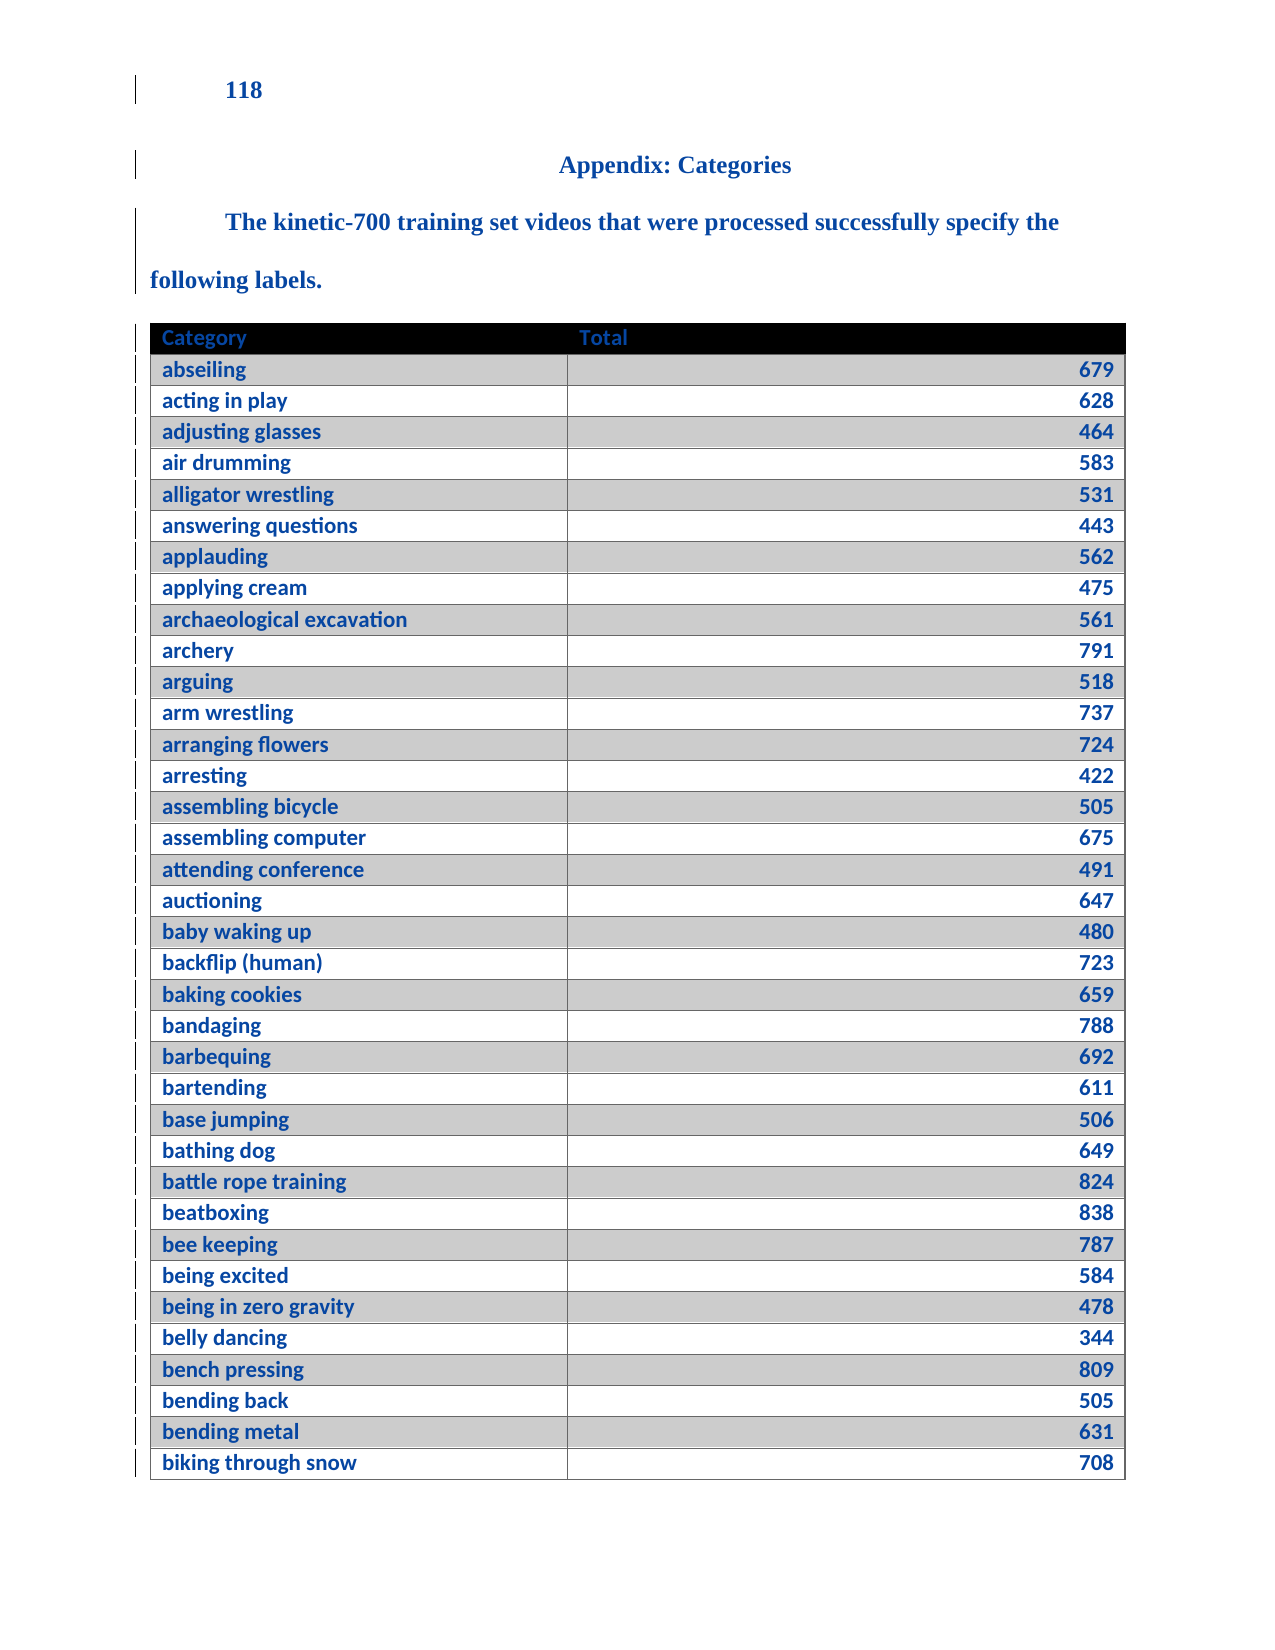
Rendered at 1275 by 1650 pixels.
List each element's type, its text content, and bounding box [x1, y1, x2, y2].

table_cell 647 [568, 886, 1124, 916]
table_cell beatboxing [151, 1199, 567, 1229]
table_cell arresting [151, 761, 567, 791]
table_cell 723 [568, 949, 1124, 979]
table_header Category [151, 324, 567, 354]
table_cell 561 [568, 605, 1124, 635]
table_cell 583 [568, 449, 1124, 479]
table_cell 562 [568, 542, 1124, 572]
table_cell 838 [568, 1199, 1124, 1229]
subtitle Appendix: Categories [150, 150, 1125, 179]
table_cell 724 [568, 730, 1124, 760]
table_cell 611 [568, 1074, 1124, 1104]
table_cell assembling computer [151, 824, 567, 854]
table_cell 659 [568, 980, 1124, 1010]
table_cell 631 [568, 1417, 1124, 1447]
table_cell air drumming [151, 449, 567, 479]
table_cell bee keeping [151, 1230, 567, 1260]
table_cell 505 [568, 792, 1124, 822]
table_cell answering questions [151, 511, 567, 541]
table_cell arranging flowers [151, 730, 567, 760]
table_cell acting in play [151, 386, 567, 416]
table_cell 506 [568, 1105, 1124, 1135]
table_cell 344 [568, 1324, 1124, 1354]
table_cell 692 [568, 1042, 1124, 1072]
table_cell being excited [151, 1261, 567, 1291]
table_cell 518 [568, 667, 1124, 697]
table_cell 708 [568, 1449, 1124, 1479]
table_cell assembling bicycle [151, 792, 567, 822]
table_cell 787 [568, 1230, 1124, 1260]
table_cell 675 [568, 824, 1124, 854]
table_cell battle rope training [151, 1167, 567, 1197]
table_cell base jumping [151, 1105, 567, 1135]
table_cell being in zero gravity [151, 1292, 567, 1322]
table_cell 809 [568, 1355, 1124, 1385]
table_cell bench pressing [151, 1355, 567, 1385]
table_cell arm wrestling [151, 699, 567, 729]
table_cell 737 [568, 699, 1124, 729]
table_cell 824 [568, 1167, 1124, 1197]
table_cell 491 [568, 855, 1124, 885]
table_cell 422 [568, 761, 1124, 791]
table_cell baby waking up [151, 917, 567, 947]
table_cell 788 [568, 1011, 1124, 1041]
table_cell 464 [568, 417, 1124, 447]
table_cell applauding [151, 542, 567, 572]
table_cell bending back [151, 1386, 567, 1416]
table_cell 791 [568, 636, 1124, 666]
table_cell 679 [568, 355, 1124, 385]
table_cell biking through snow [151, 1449, 567, 1479]
table_cell 628 [568, 386, 1124, 416]
table_header Total [568, 324, 1124, 354]
table_cell applying cream [151, 574, 567, 604]
table_cell bending metal [151, 1417, 567, 1447]
table_cell 475 [568, 574, 1124, 604]
table_cell bathing dog [151, 1136, 567, 1166]
table_cell bandaging [151, 1011, 567, 1041]
table_cell alligator wrestling [151, 480, 567, 510]
table_cell 584 [568, 1261, 1124, 1291]
table_cell attending conference [151, 855, 567, 885]
text The kinetic-700 training set videos that were processed successfully specify the following labels. [150, 207, 1125, 294]
table_cell backflip (human) [151, 949, 567, 979]
table_cell barbequing [151, 1042, 567, 1072]
table_cell abseiling [151, 355, 567, 385]
table_cell 649 [568, 1136, 1124, 1166]
table_cell baking cookies [151, 980, 567, 1010]
table_cell 443 [568, 511, 1124, 541]
table_cell adjusting glasses [151, 417, 567, 447]
table_cell 478 [568, 1292, 1124, 1322]
table_cell 531 [568, 480, 1124, 510]
table_cell bartending [151, 1074, 567, 1104]
table_cell 480 [568, 917, 1124, 947]
table_cell belly dancing [151, 1324, 567, 1354]
table_cell auctioning [151, 886, 567, 916]
table_cell archery [151, 636, 567, 666]
table_cell 505 [568, 1386, 1124, 1416]
table_cell arguing [151, 667, 567, 697]
table_cell archaeological excavation [151, 605, 567, 635]
